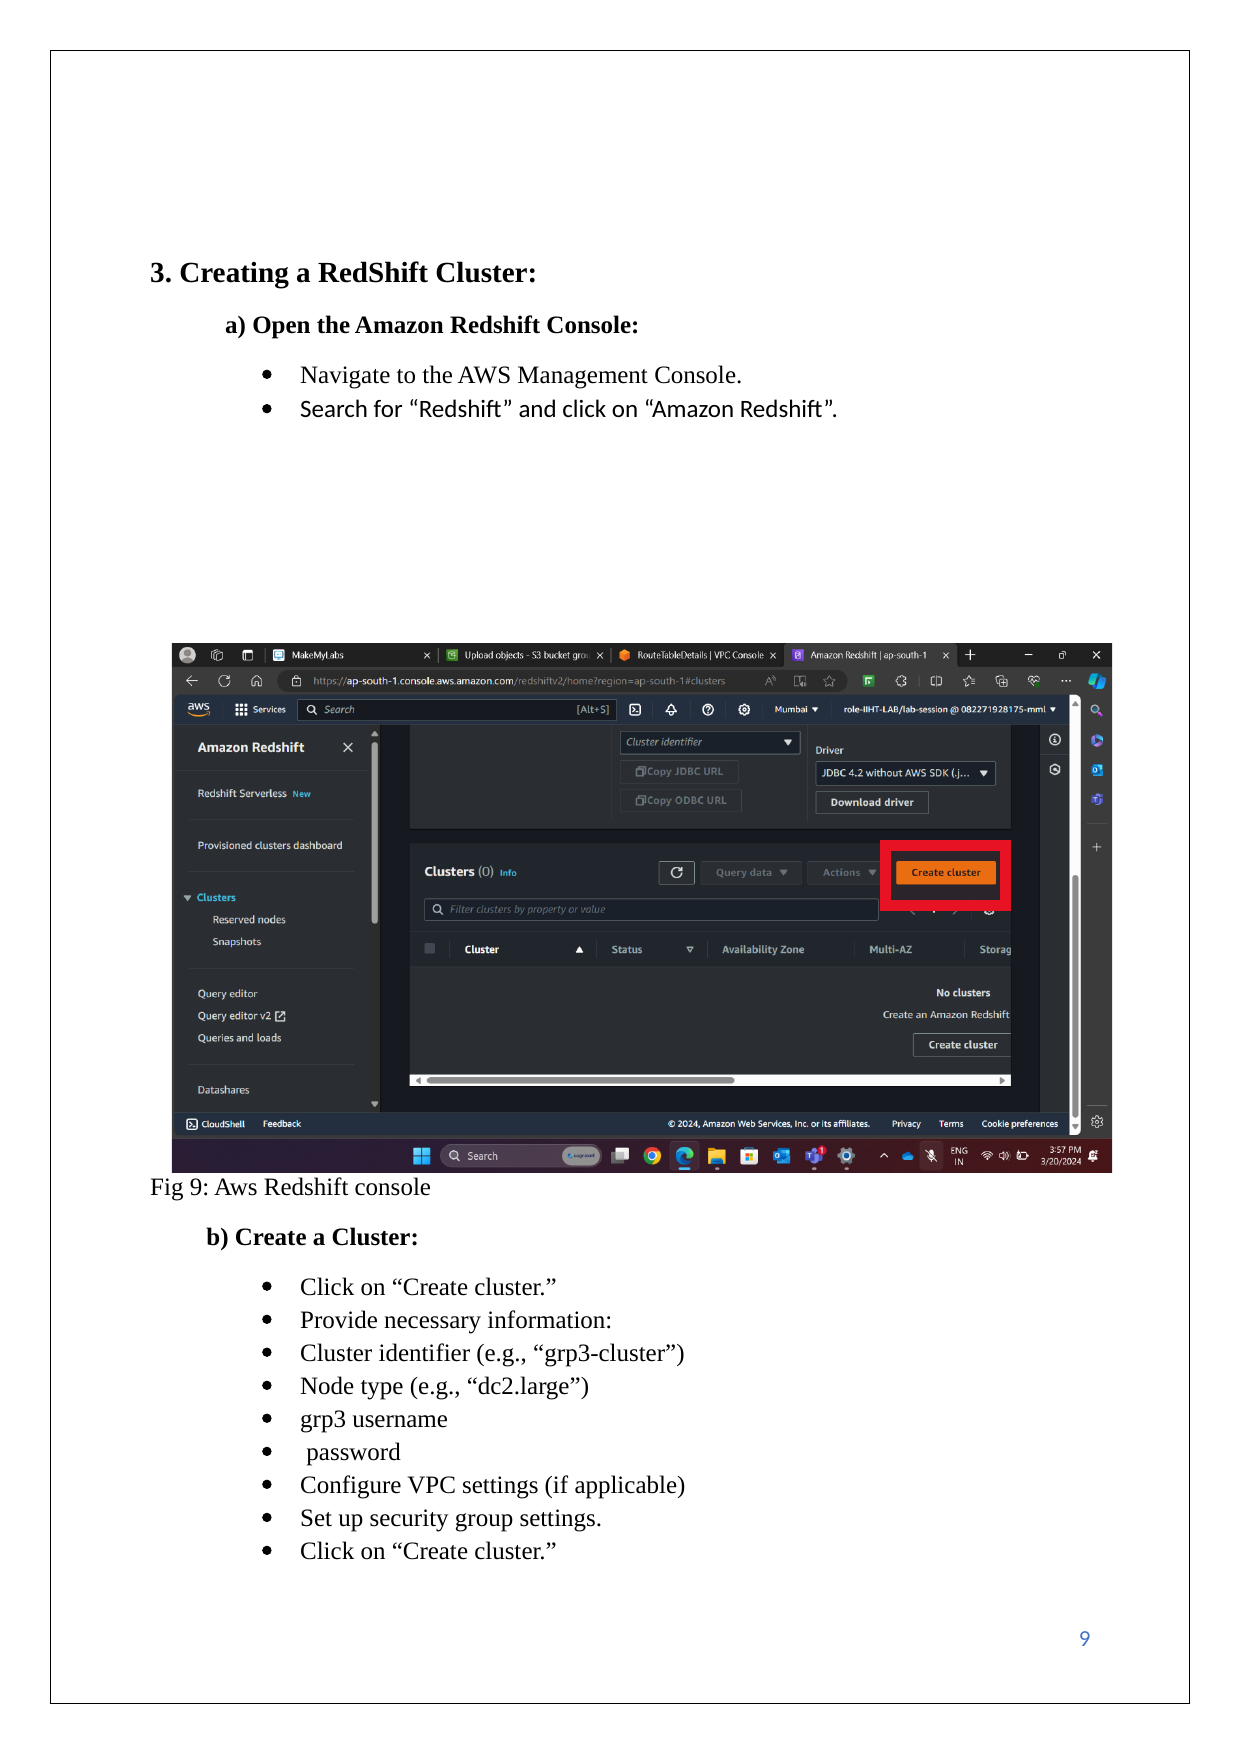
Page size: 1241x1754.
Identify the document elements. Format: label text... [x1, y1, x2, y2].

text 3. Creating a RedShift Cluster: [150, 255, 1090, 288]
list Configure VPC settings (if applicable) [262, 1470, 1090, 1498]
text b) Create a Cluster: [150, 1222, 1090, 1251]
list Cluster identifier (e.g., “grp3-cluster”) [262, 1338, 1090, 1366]
picture [171, 643, 1113, 1173]
list password [262, 1437, 1090, 1466]
list grp3 username [262, 1404, 1090, 1432]
list Provide necessary information: [262, 1305, 1090, 1333]
list Node type (e.g., “dc2.large”) [262, 1371, 1090, 1399]
list Click on “Create cluster.” [262, 1272, 1090, 1300]
list Click on “Create cluster.” [262, 1536, 1090, 1564]
list Search for “Redshift” and click on “Amazon Redshift”. [262, 393, 1090, 424]
list Navigate to the AWS Management Console. [262, 360, 1090, 389]
list Set up security group settings. [262, 1503, 1090, 1532]
text a) Open the Amazon Redshift Console: [150, 310, 1090, 339]
